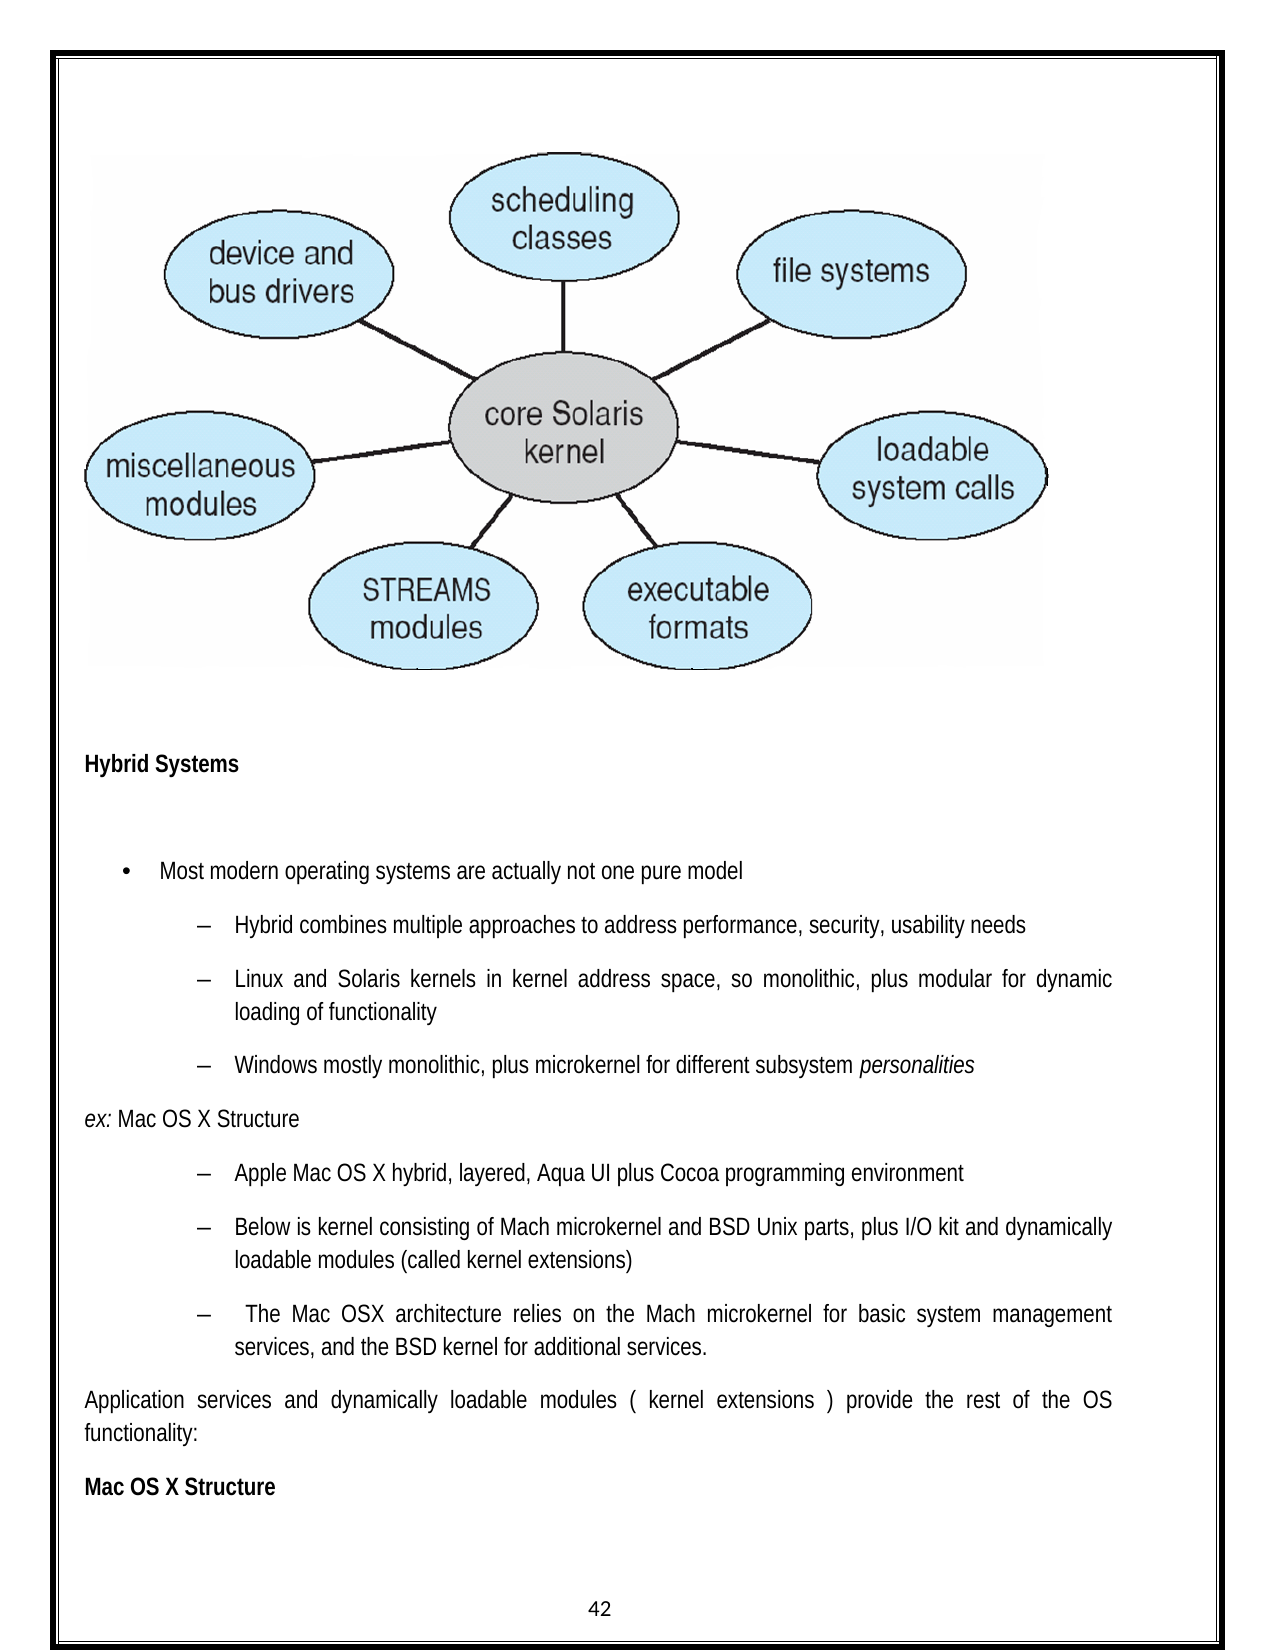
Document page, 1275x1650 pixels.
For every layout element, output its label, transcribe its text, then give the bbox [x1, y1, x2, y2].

list Hybrid combines multiple approaches to address performance, security, usability needs [197, 910, 1115, 939]
list Linux and Solaris kernels in kernel address space, so monolithic, plus modular for dynamic loading of functionality [197, 964, 1115, 1025]
text Mac OS X Structure [84, 1472, 1115, 1501]
list Windows mostly monolithic, plus microkernel for different subsystem personalities [197, 1051, 1115, 1079]
picture [84, 150, 1049, 670]
list The Mac OSX architecture relies on the Mach microkernel for basic system management services, and the BSD kernel for additional services. [197, 1299, 1115, 1360]
text Application services and dynamically loadable modules ( kernel extensions ) provide the rest of the OS functionality: [84, 1386, 1115, 1447]
list Below is kernel consisting of Mach microkernel and BSD Unix parts, plus I/O kit and dynamically loadable modules (called kernel extensions) [197, 1212, 1115, 1274]
list Apple Mac OS X hybrid, layered, Aqua UI plus Cocoa programming environment [197, 1158, 1115, 1187]
text Hybrid Systems [84, 748, 1115, 777]
text ex: Mac OS X Structure [84, 1104, 1115, 1133]
list Most modern operating systems are actually not one pure model [122, 856, 1115, 885]
